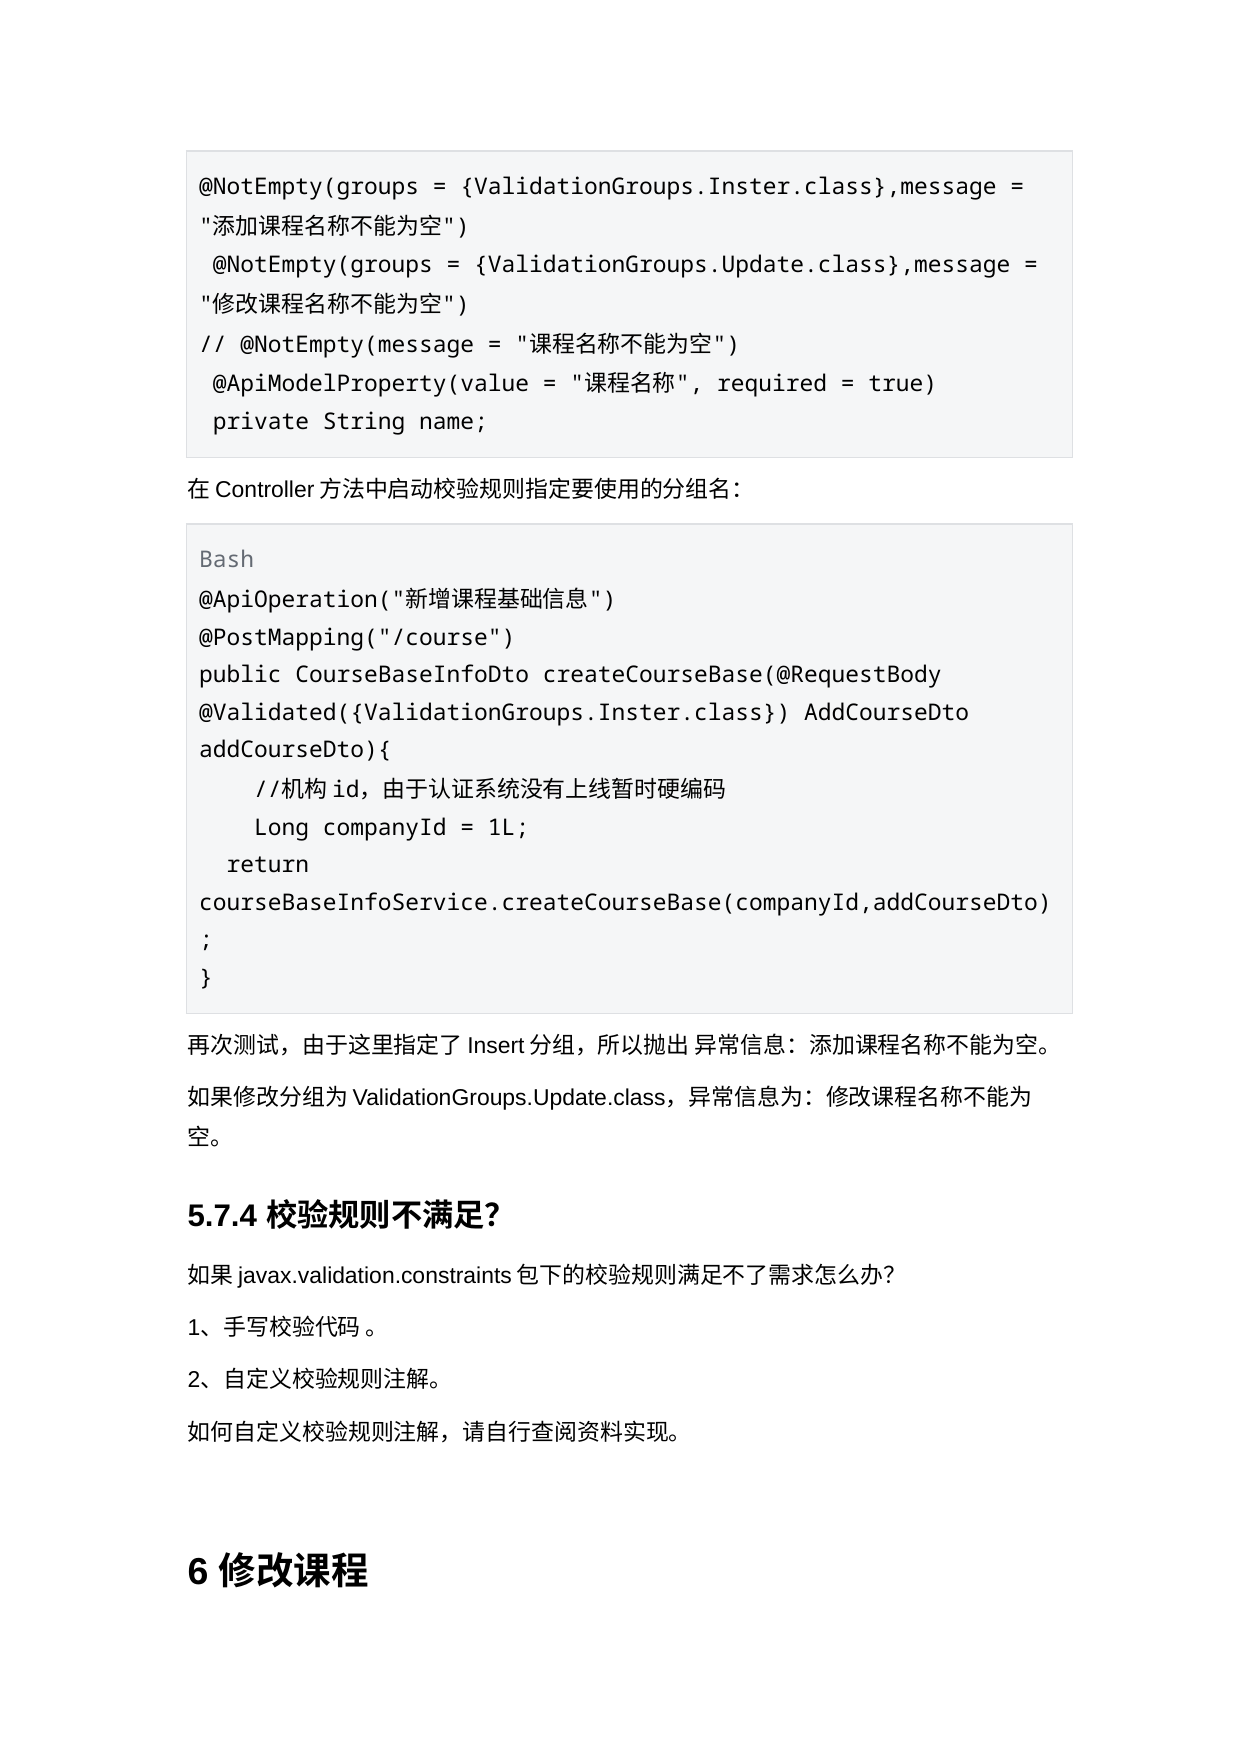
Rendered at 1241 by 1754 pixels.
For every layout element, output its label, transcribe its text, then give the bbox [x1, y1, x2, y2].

text 6 修改课程 [187, 1541, 1053, 1595]
text 2、自定义校验规则注解。 [187, 1361, 1053, 1394]
table_header Bash @ApiOperation("新增课程基础信息") @PostMapping("/course") public CourseBaseInfoDto createCourseBase(@RequestBody @Validated({ValidationGroups.Inster.class}) AddCourseDto addCourseDto){ //机构id，由于认证系统没有上线暂时硬编码 Long companyId = 1L; return courseBaseInfoService.createCourseBase(companyId,addCourseDto); } [187, 525, 1072, 1013]
text 如果javax.validation.constraints包下的校验规则满足不了需求怎么办？ [187, 1256, 1053, 1290]
text 在Controller方法中启动校验规则指定要使用的分组名： [187, 471, 1053, 504]
text 5.7.4 校验规则不满足？ [187, 1190, 1053, 1235]
text 再次测试，由于这里指定了Insert分组，所以抛出 异常信息：添加课程名称不能为空。 [187, 1027, 1053, 1060]
text 1、手写校验代码 。 [187, 1309, 1053, 1342]
text 如果修改分组为ValidationGroups.Update.class，异常信息为：修改课程名称不能为空。 [187, 1079, 1053, 1152]
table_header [187, 152, 1072, 457]
text 如何自定义校验规则注解，请自行查阅资料实现。 [187, 1413, 1053, 1447]
